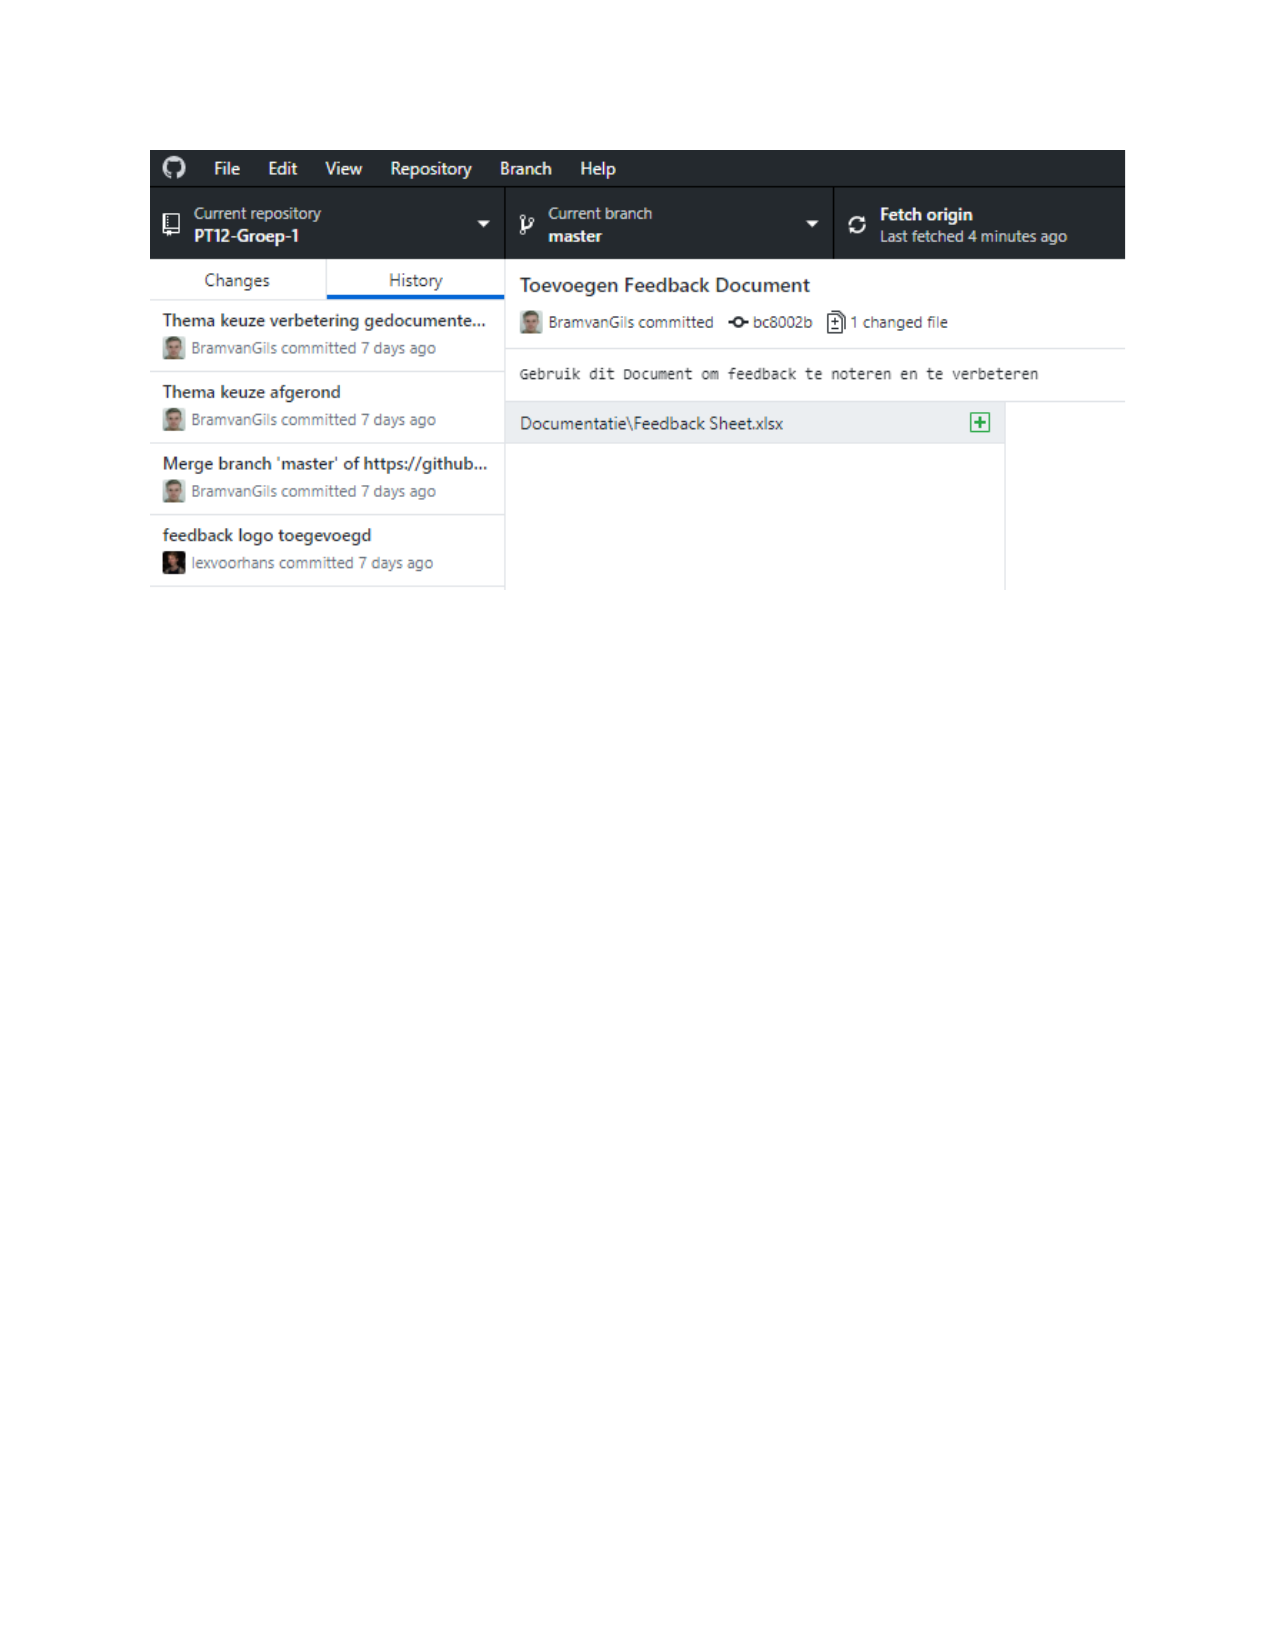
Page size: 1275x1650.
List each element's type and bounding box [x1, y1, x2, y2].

picture [150, 150, 1125, 590]
